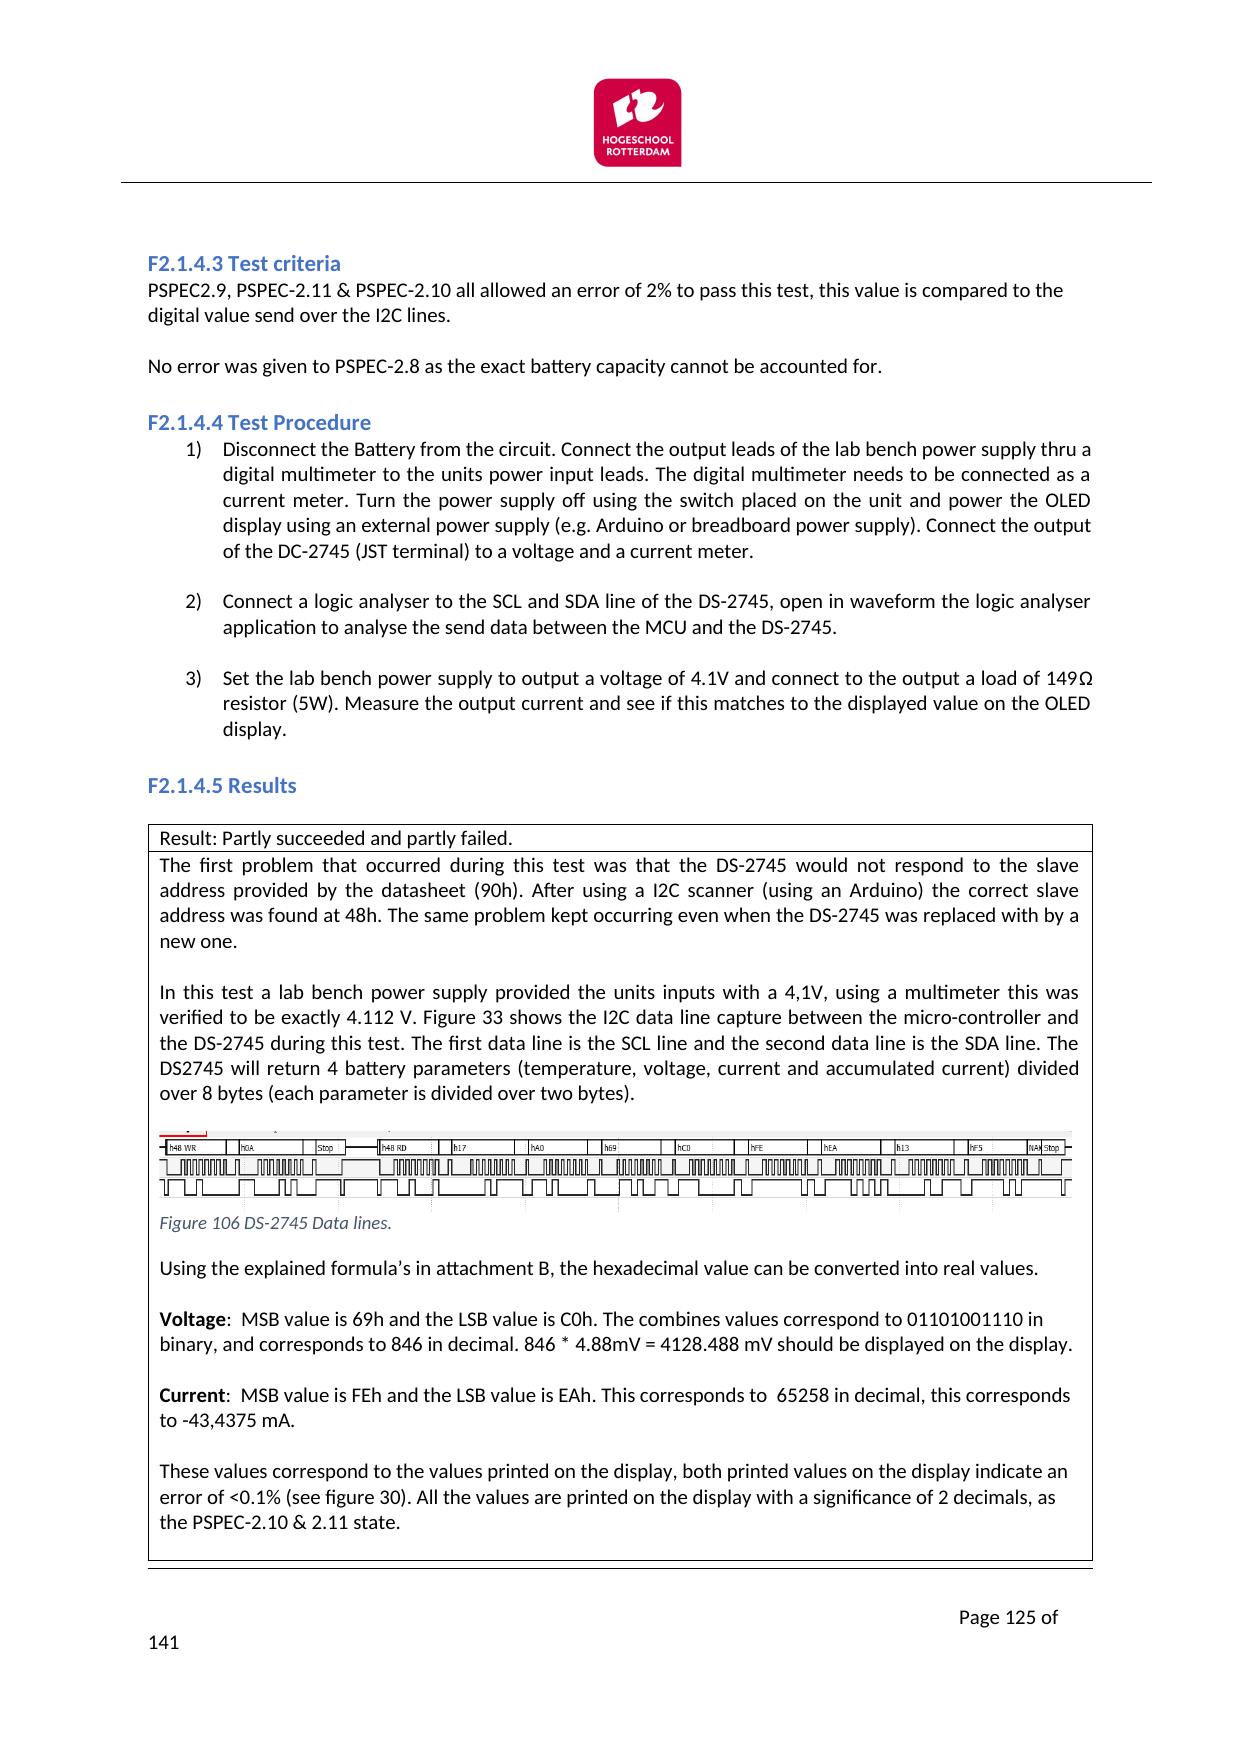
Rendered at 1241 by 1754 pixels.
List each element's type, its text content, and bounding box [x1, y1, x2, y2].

text No error was given to PSPEC-2.8 as the exact battery capacity cannot be accounted for. [148, 353, 1093, 379]
picture [159, 1131, 1072, 1212]
list Disconnect the Battery from the circuit. Connect the output leads of the lab bench power supply thru a digital multimeter to the units power input leads. The digital multimeter needs to be connected as a current meter. Turn the power supply off using the switch placed on the unit and power the OLED display using an external power supply (e.g. Arduino or breadboard power supply). Connect the output of the DC-2745 (JST terminal) to a voltage and a current meter. [185, 436, 1093, 563]
subtitle F2.1.4.5 Results [148, 771, 1093, 799]
list Connect a logic analyser to the SCL and SDA line of the DS-2745, open in waveform the logic analyser application to analyse the send data between the MCU and the DS-2745. [185, 589, 1093, 639]
subtitle F2.1.4.4 Test Procedure [148, 408, 1093, 436]
list Set the lab bench power supply to output a voltage of 4.1V and connect to the output a load of 149Ω resistor (5W). Measure the output current and see if this matches to the displayed value on the OLED display. [185, 665, 1093, 741]
subtitle F2.1.4.3 Test criteria [148, 249, 1093, 277]
picture [590, 73, 685, 173]
text PSPEC2.9, PSPEC-2.11 & PSPEC-2.10 all allowed an error of 2% to pass this test, this value is compared to the digital value send over the I2C lines. [148, 277, 1093, 328]
table_header Result: Partly succeeded and partly failed. [149, 825, 1092, 851]
